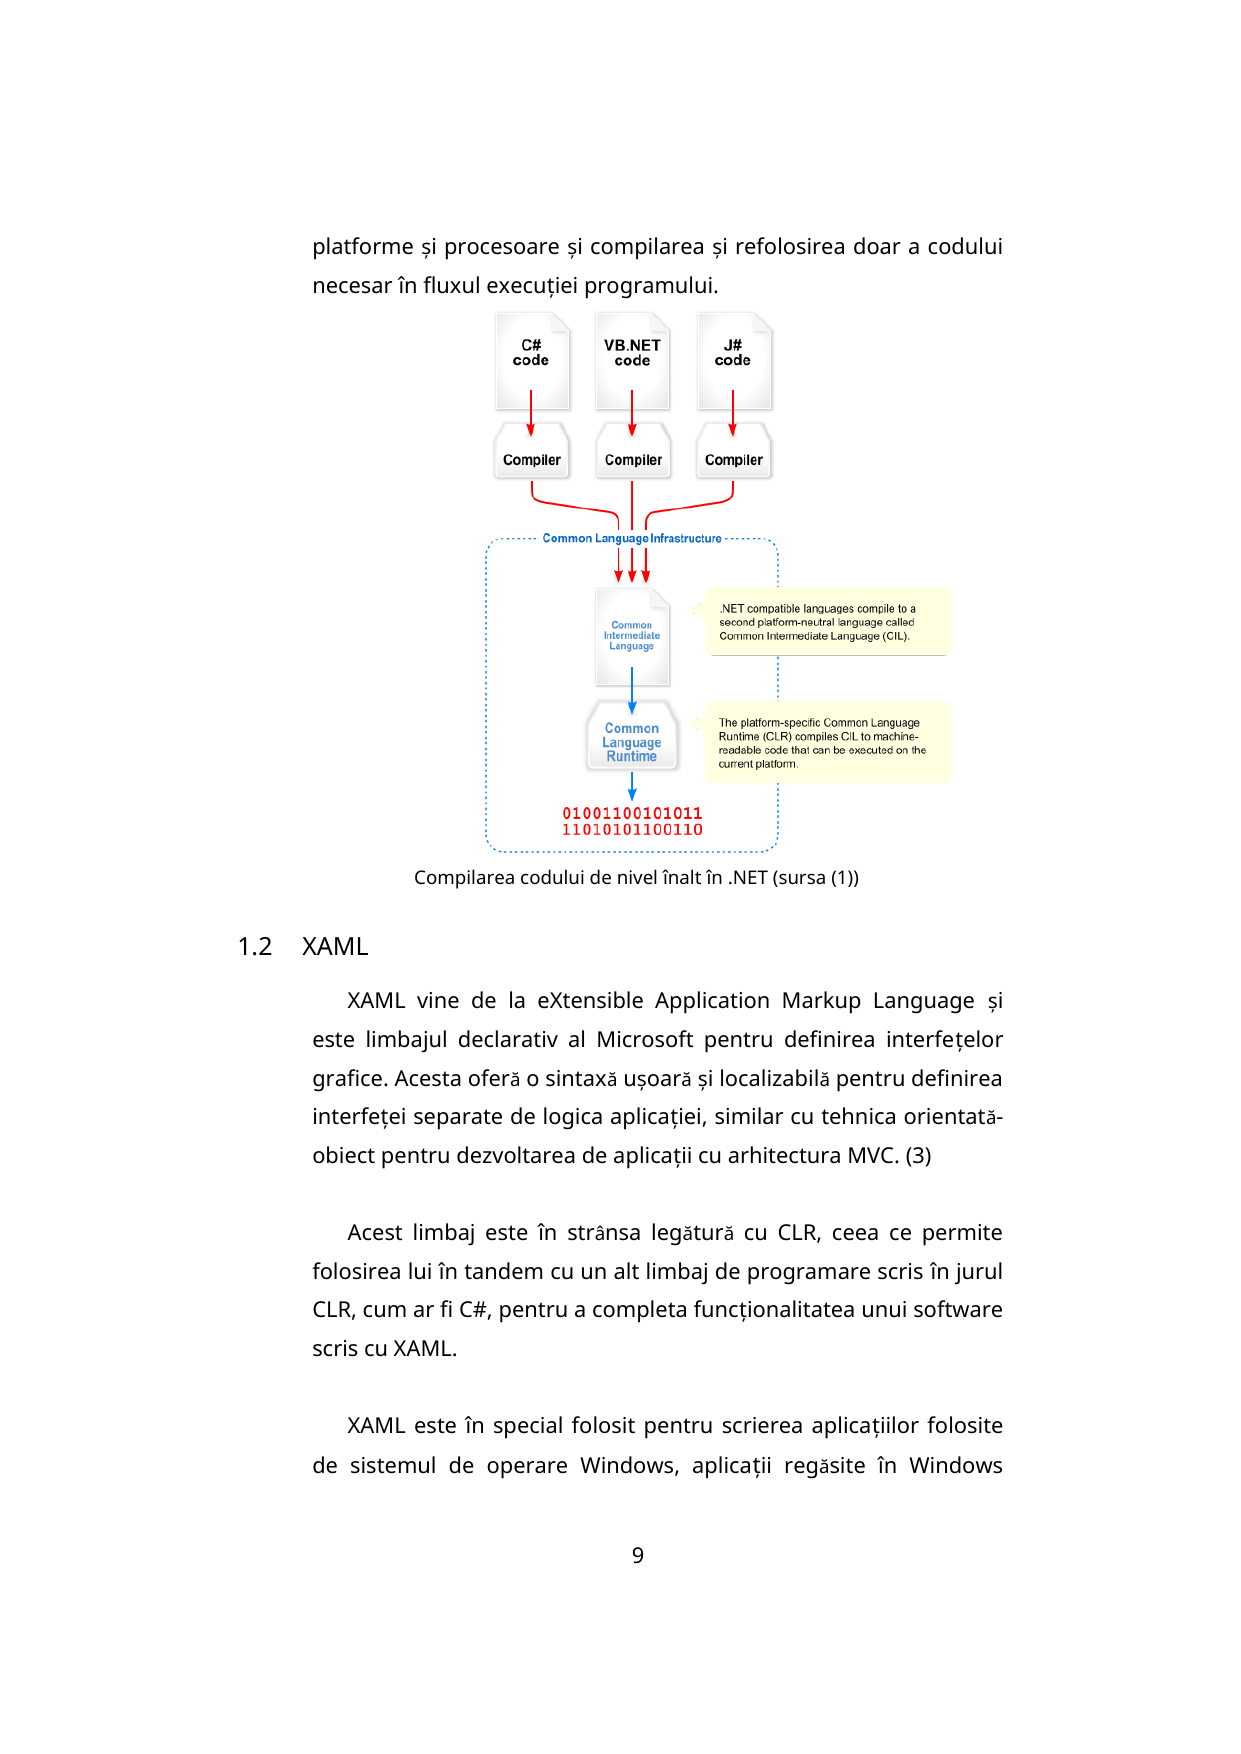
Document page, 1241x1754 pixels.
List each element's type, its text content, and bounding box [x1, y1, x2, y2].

text XAML vine de la eXtensible Application Markup Language și este limbajul declarativ al Microsoft pentru definirea interfețelor grafice. Acesta oferă o sintaxă ușoară și localizabilă pentru definirea interfeței separate de logica aplicației, similar cu tehnica orientată-obiect pentru dezvoltarea de aplicații cu arhitectura MVC. [312, 985, 1003, 1169]
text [312, 1410, 1003, 1481]
text Acest limbaj este în strânsa legătură cu CLR, ceea ce permite folosirea lui în tandem cu un alt limbaj de programare scris în jurul CLR, cum ar fi C#, pentru a completa funcționalitatea unui software scris cu XAML. [312, 1217, 1003, 1363]
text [312, 231, 1003, 299]
text Compilarea codului de nivel înalt în .NET (sursa) [234, 864, 1003, 889]
subtitle XAML [237, 928, 1003, 962]
picture [481, 308, 956, 856]
